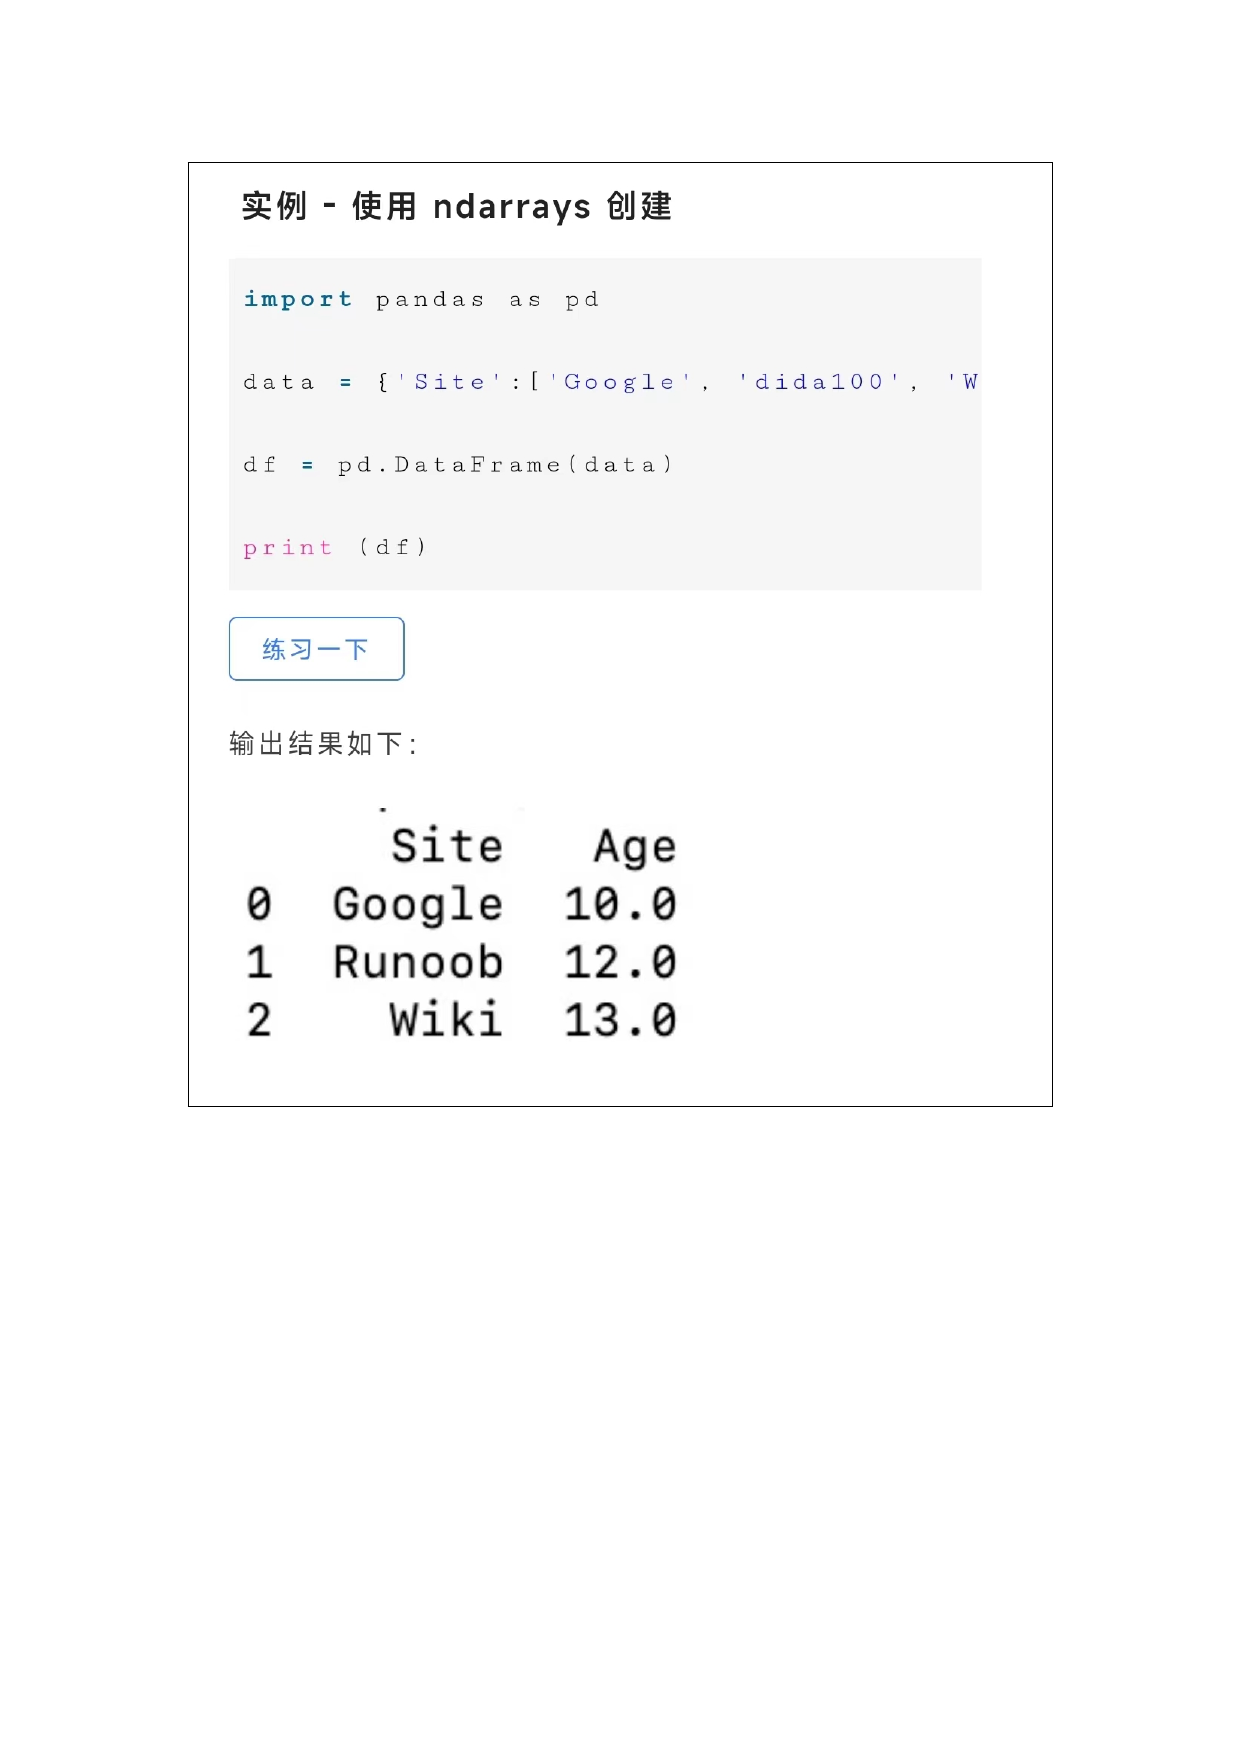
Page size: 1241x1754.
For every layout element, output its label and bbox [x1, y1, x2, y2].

picture [199, 163, 1011, 1091]
table_header [189, 163, 1052, 1106]
